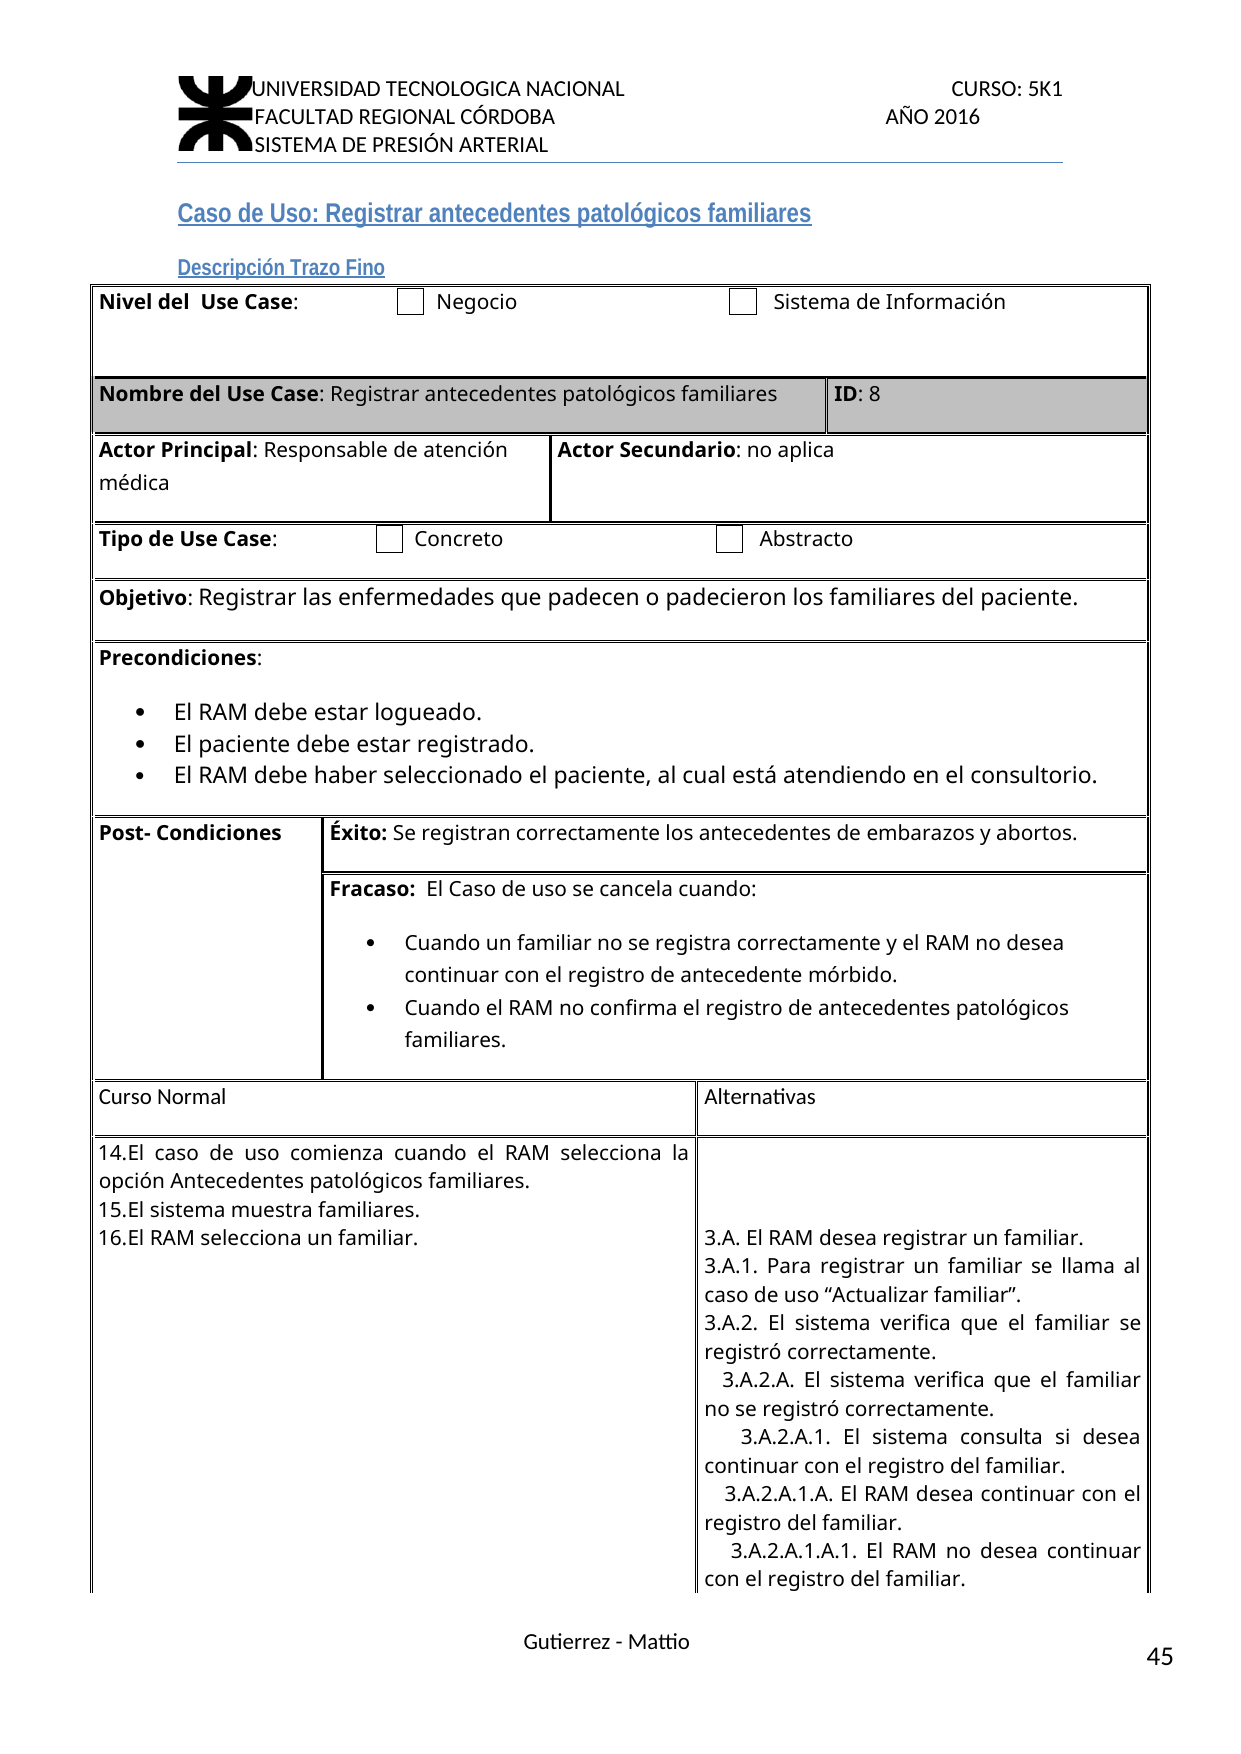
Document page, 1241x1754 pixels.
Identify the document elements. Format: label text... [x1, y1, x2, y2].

table_cell Post- Condiciones [91, 815, 322, 1079]
table_cell Actor Secundario: no aplica [552, 432, 1148, 521]
subtitle Caso de Uso: Registrar antecedentes patológicos familiares [177, 197, 1063, 228]
table_cell Curso Normal [91, 1079, 697, 1135]
table_cell Fracaso: El Caso de uso se cancela cuando: Cuando un familiar no se registra correctamente y el RAM no desea continuar con el registro de antecedente mórbido. Cuando el RAM no confirma el registro de antecedentes patológicos familiares. [324, 871, 1148, 1079]
table_cell Precondiciones: El RAM debe estar logueado. El paciente debe estar registrado. El RAM debe haber seleccionado el paciente, al cual está atendiendo en el consultorio. [91, 640, 1149, 815]
picture [178, 76, 253, 151]
table_cell ID: 8 [828, 376, 1147, 432]
table_header Nivel del Use Case: Negocio Sistema de Información [93, 287, 1147, 376]
table_cell Éxito: Se registran correctamente los antecedentes de embarazos y abortos. [322, 815, 1149, 871]
table_cell Alternativas [697, 1079, 1149, 1135]
table_cell Objetivo: Registrar las enfermedades que padecen o padecieron los familiares del paciente. [91, 578, 1149, 640]
subtitle Descripción Trazo Fino [177, 253, 1063, 280]
table_cell Nombre del Use Case: Registrar antecedentes patológicos familiares [93, 376, 825, 432]
table_cell Tipo de Use Case: Concreto Abstracto [93, 521, 1148, 578]
table_cell Actor Principal: Responsable de atención médica [93, 432, 549, 521]
